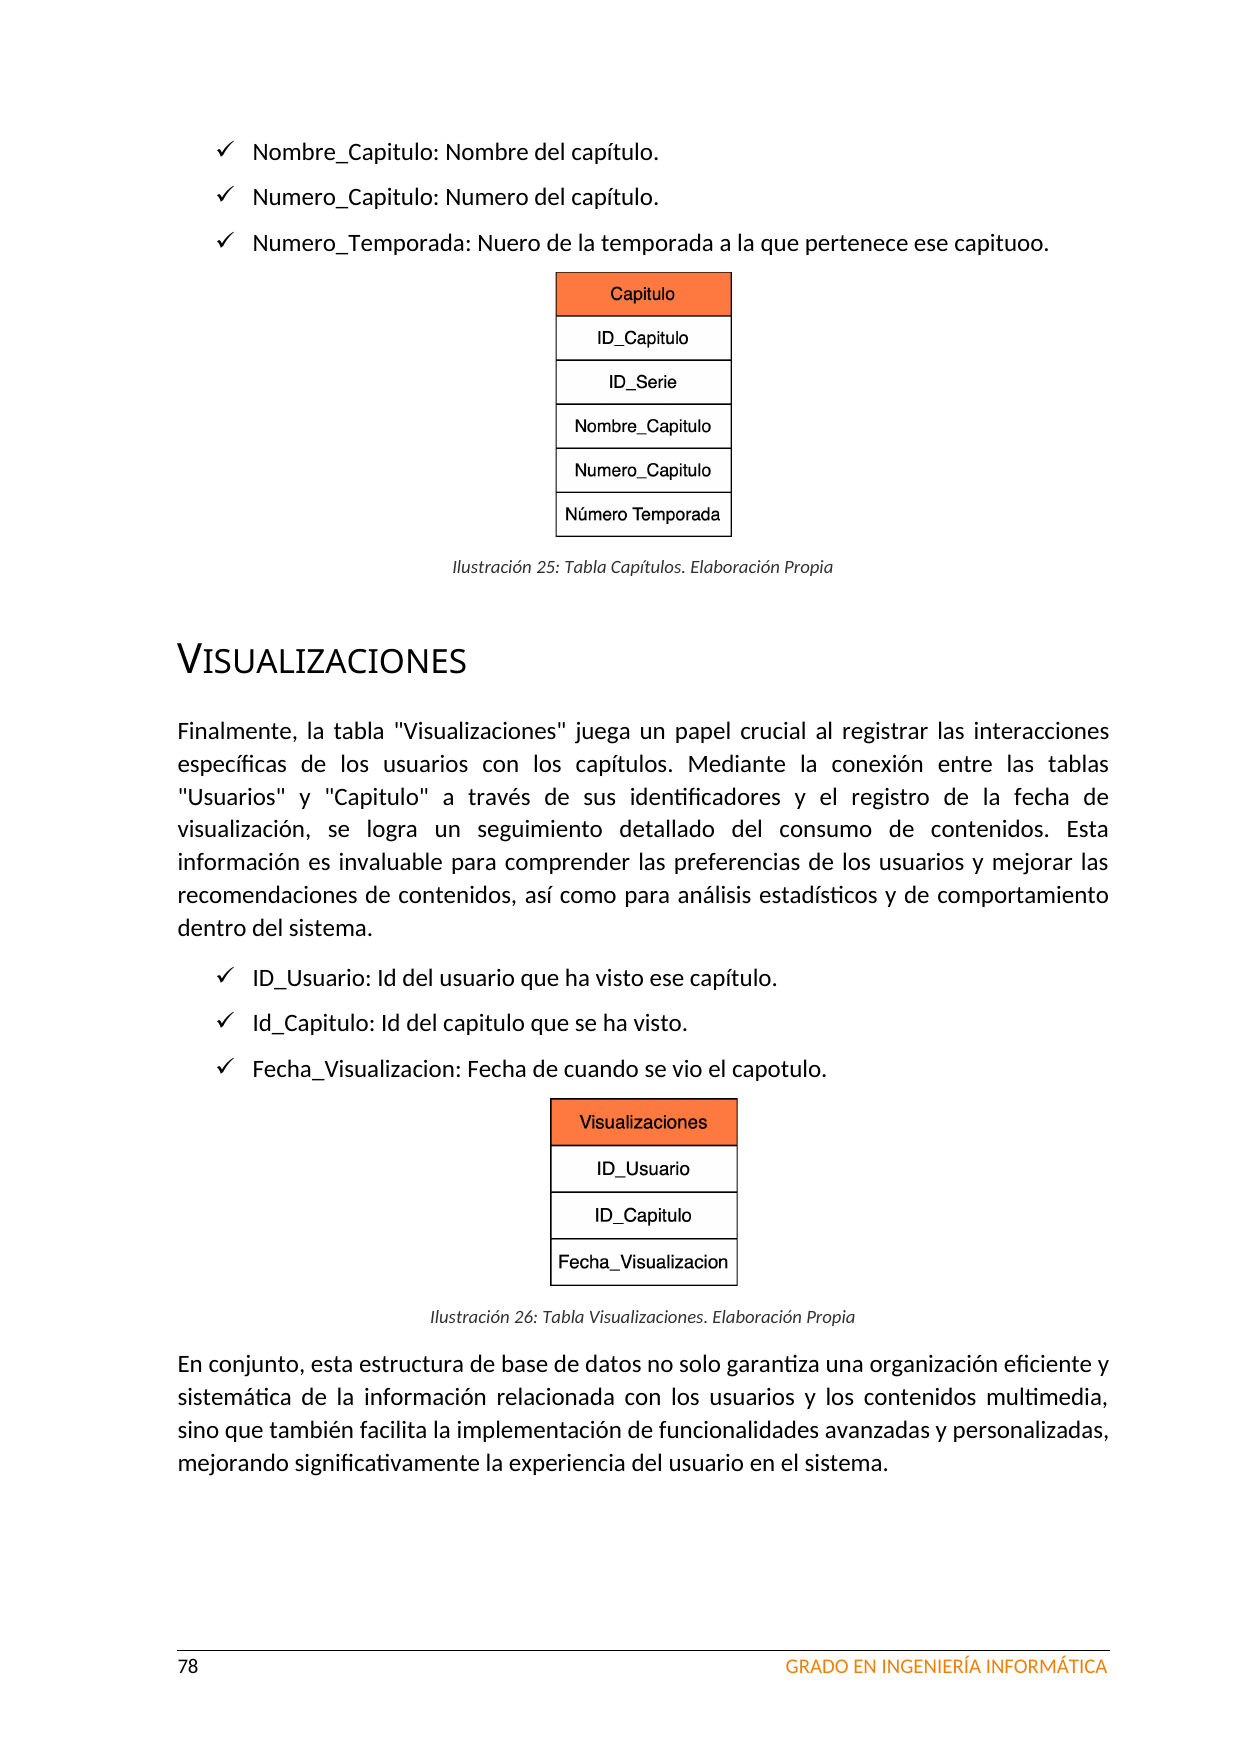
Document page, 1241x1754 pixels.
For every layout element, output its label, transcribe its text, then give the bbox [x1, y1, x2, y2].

text En conjunto, esta estructura de base de datos no solo garantiza una organización eficiente y sistemática de la información relacionada con los usuarios y los contenidos multimedia, sino que también facilita la implementación de funcionalidades avanzadas y personalizadas, mejorando significativamente la experiencia del usuario en el sistema. [177, 1348, 1110, 1478]
list Numero_Capitulo: Numero del capítulo. [215, 181, 1110, 212]
picture [555, 272, 732, 537]
list Numero_Temporada: Nuero de la temporada a la que pertenece ese capituoo. [215, 227, 1110, 257]
text Finalmente, la tabla "Visualizaciones" juega un papel crucial al registrar las interacciones específicas de los usuarios con los capítulos. Mediante la conexión entre las tablas "Usuarios" y "Capitulo" a través de sus identificadores y el registro de la fecha de visualización, se logra un seguimiento detallado del consumo de contenidos. Esta información es invaluable para comprender las preferencias de los usuarios y mejorar las recomendaciones de contenidos, así como para análisis estadísticos y de comportamiento dentro del sistema. [177, 715, 1110, 943]
list Fecha_Visualizacion: Fecha de cuando se vio el capotulo. [215, 1053, 1110, 1083]
text Ilustración 25: Tabla Capítulos. Elaboración Propia [177, 556, 1110, 579]
subtitle Visualizaciones [177, 629, 1110, 685]
list ID_Usuario: Id del usuario que ha visto ese capítulo. [215, 962, 1110, 992]
text Ilustración 26: Tabla Visualizaciones. Elaboración Propia [177, 1305, 1110, 1328]
list Nombre_Capitulo: Nombre del capítulo. [215, 136, 1110, 166]
picture [550, 1098, 738, 1286]
list Id_Capitulo: Id del capitulo que se ha visto. [215, 1007, 1110, 1038]
